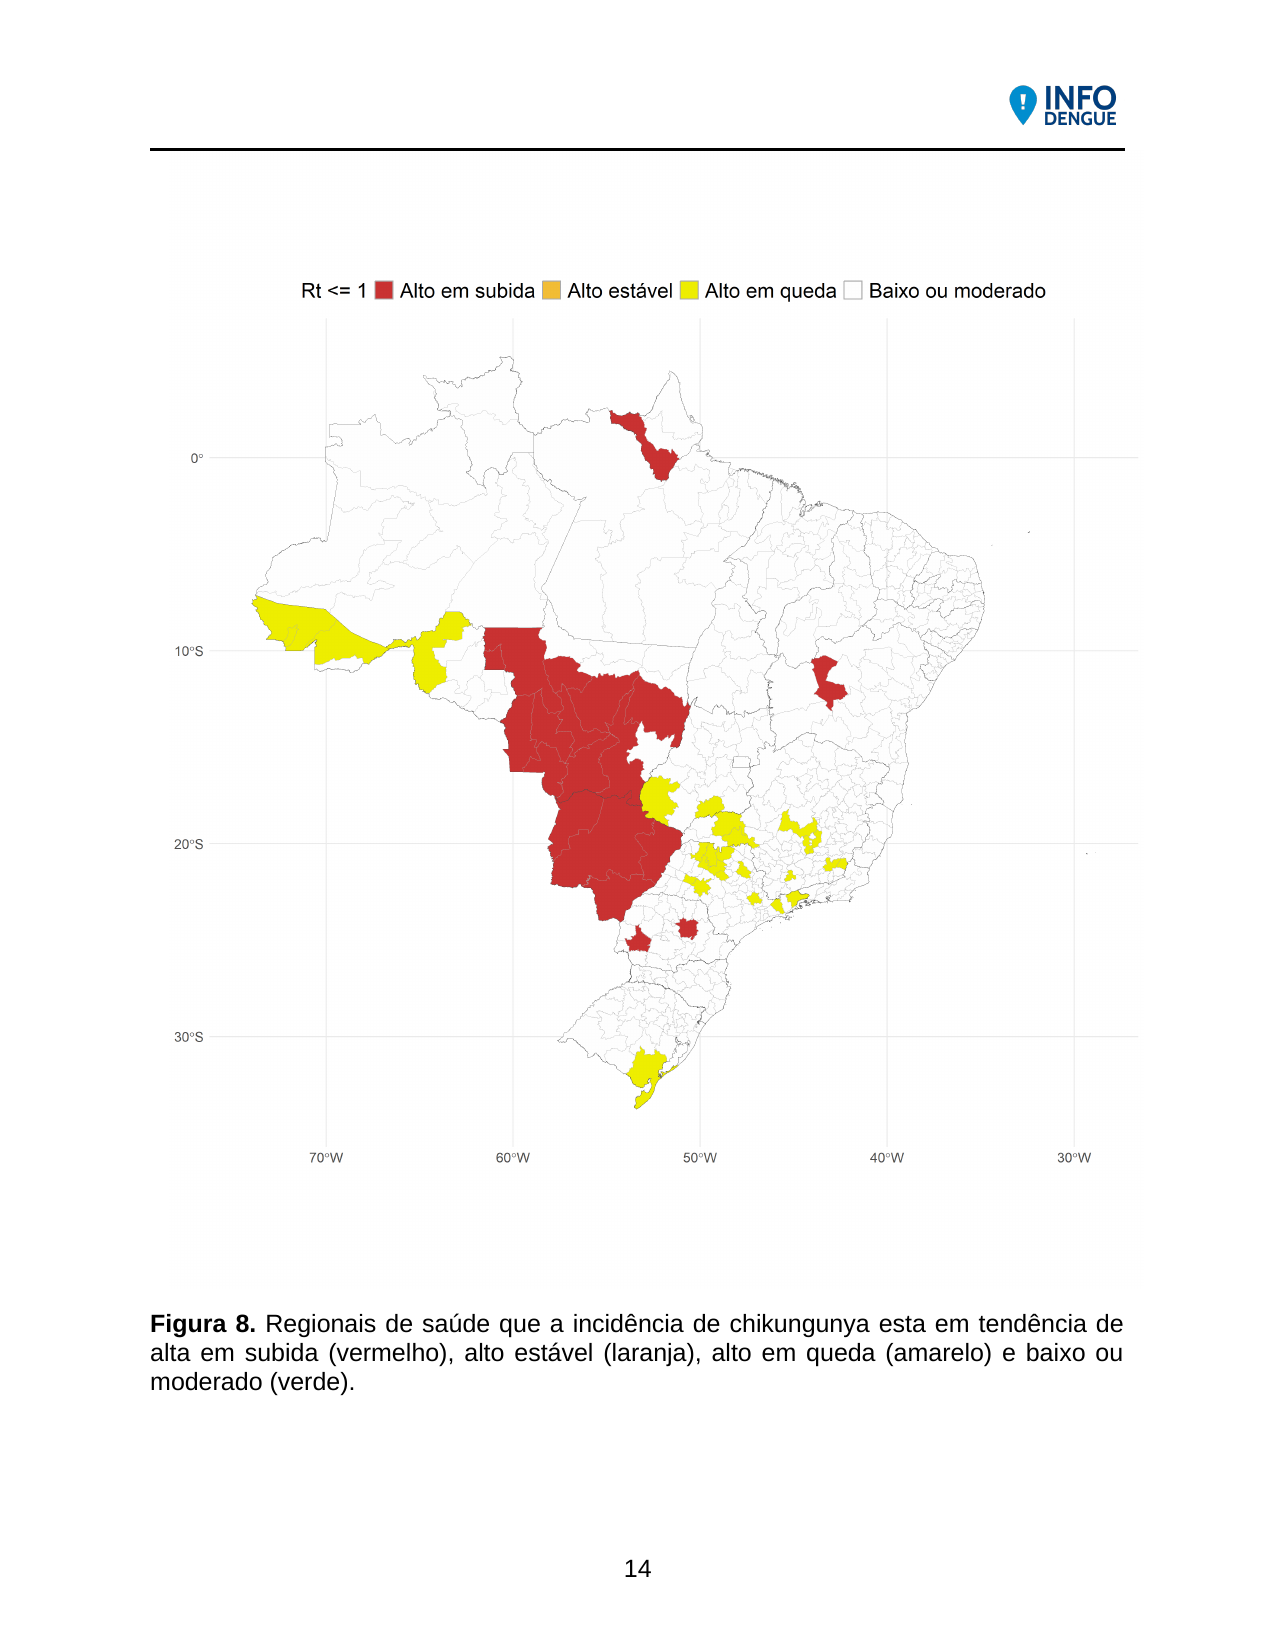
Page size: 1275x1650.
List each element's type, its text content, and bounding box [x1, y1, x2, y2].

picture [1000, 75, 1125, 136]
text Figura 8. Regionais de saúde que a incidência de chikungunya esta em tendência de alta em subida (vermelho), alto estável (laranja), alto em queda (amarelo) e baixo ou moderado (verde). [150, 1309, 1125, 1395]
picture [168, 150, 1144, 1289]
